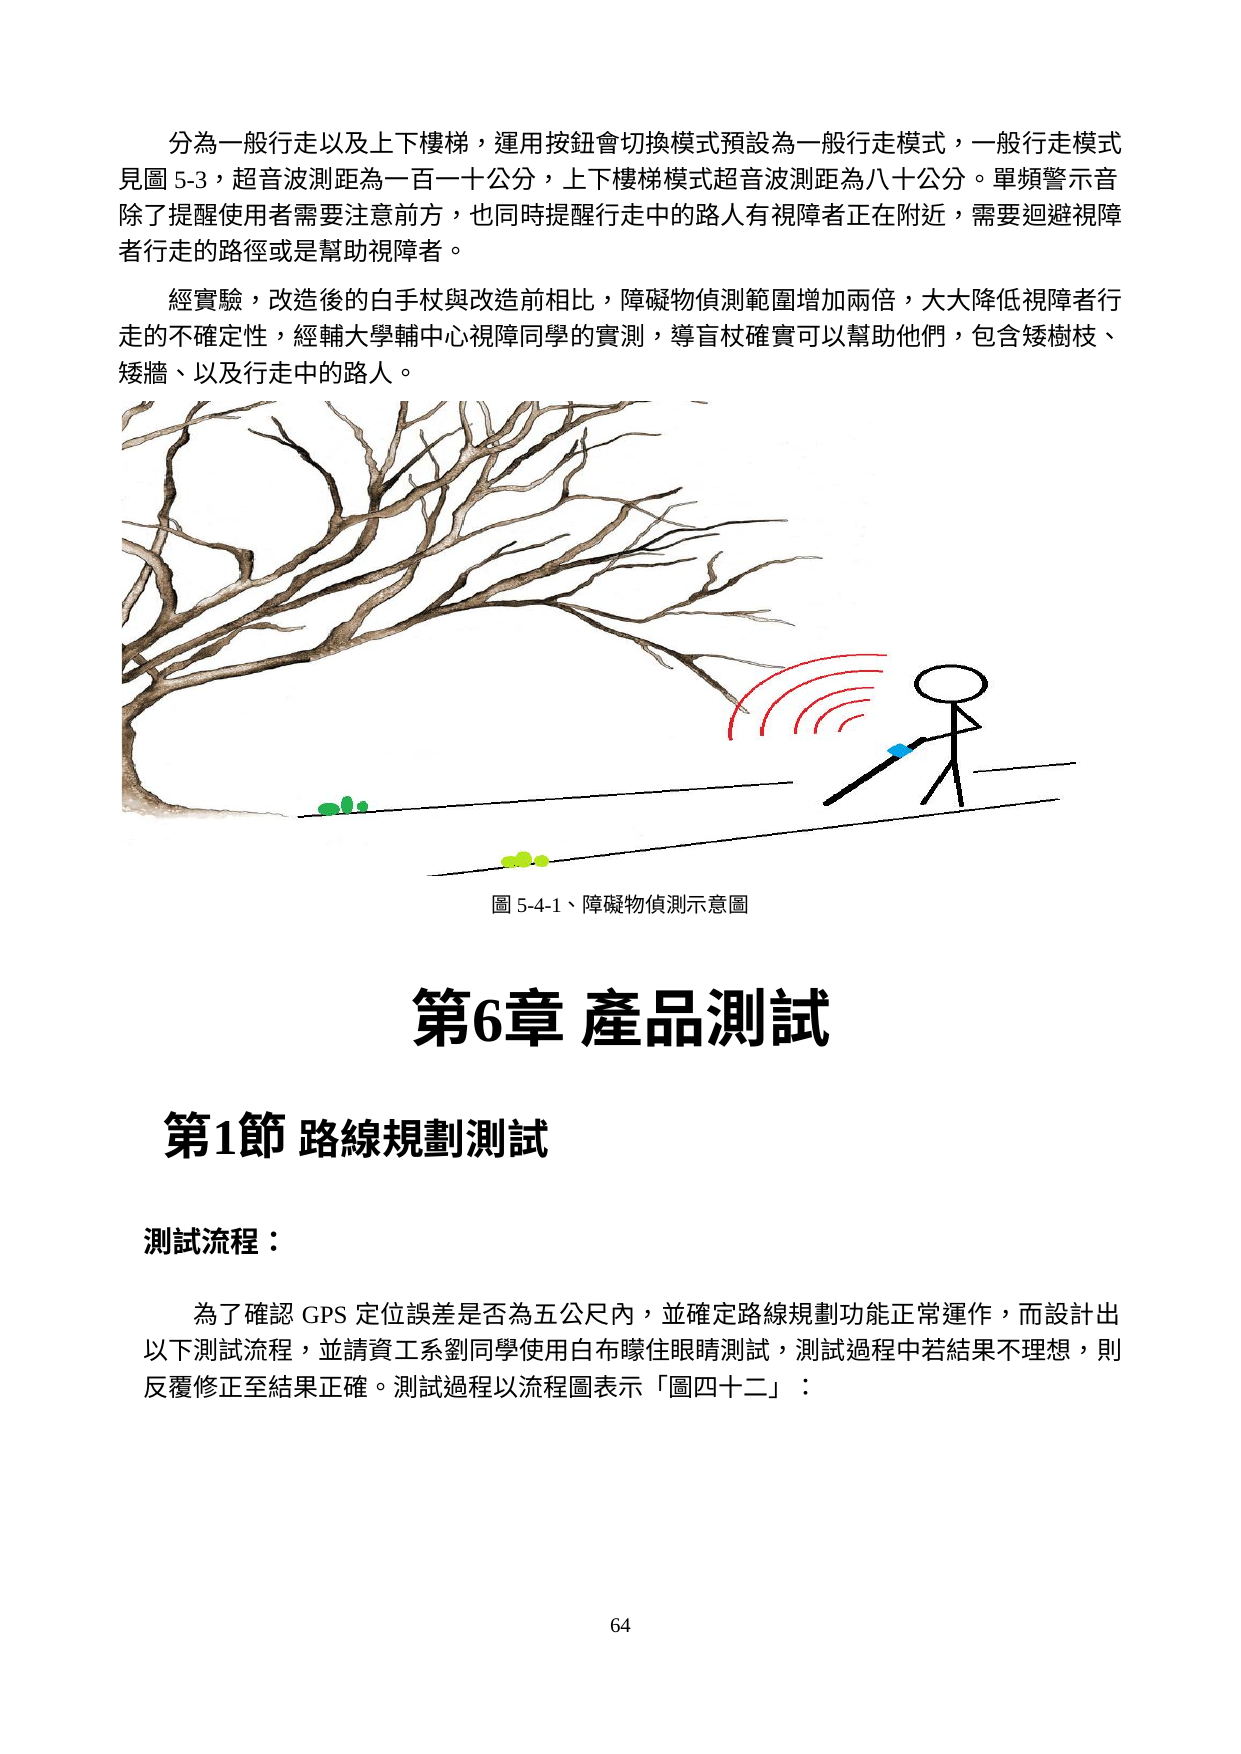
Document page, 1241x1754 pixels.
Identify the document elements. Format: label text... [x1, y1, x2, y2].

text 經實驗，改造後的白手杖與改造前相比，障礙物偵測範圍增加兩倍，大大降低視障者行走的不確定性，經輔大學輔中心視障同學的實測，導盲杖確實可以幫助他們，包含矮樹枝、矮牆、以及行走中的路人。 [118, 281, 1122, 389]
subtitle 產品測試 [118, 969, 1122, 1059]
text 分為一般行走以及上下樓梯，運用按鈕會切換模式預設為一般行走模式，一般行走模式見圖5-3，超音波測距為一百一十公分，上下樓梯模式超音波測距為八十公分。單頻警示音除了提醒使用者需要注意前方，也同時提醒行走中的路人有視障者正在附近，需要迴避視障者行走的路徑或是幫助視障者。 [118, 123, 1122, 268]
subtitle 路線規劃測試 [162, 1097, 1122, 1169]
text 測試流程： [143, 1219, 1122, 1261]
picture [121, 401, 1119, 876]
text 為了確認 GPS 定位誤差是否為五公尺內，並確定路線規劃功能正常運作，而設計出以下測試流程，並請資工系劉同學使用白布矇住眼睛測試，測試過程中若結果不理想，則反覆修正至結果正確。測試過程以流程圖表示「圖四十二」： [143, 1294, 1122, 1403]
text 圖 5-4-1、障礙物偵測示意圖 [118, 888, 1122, 919]
